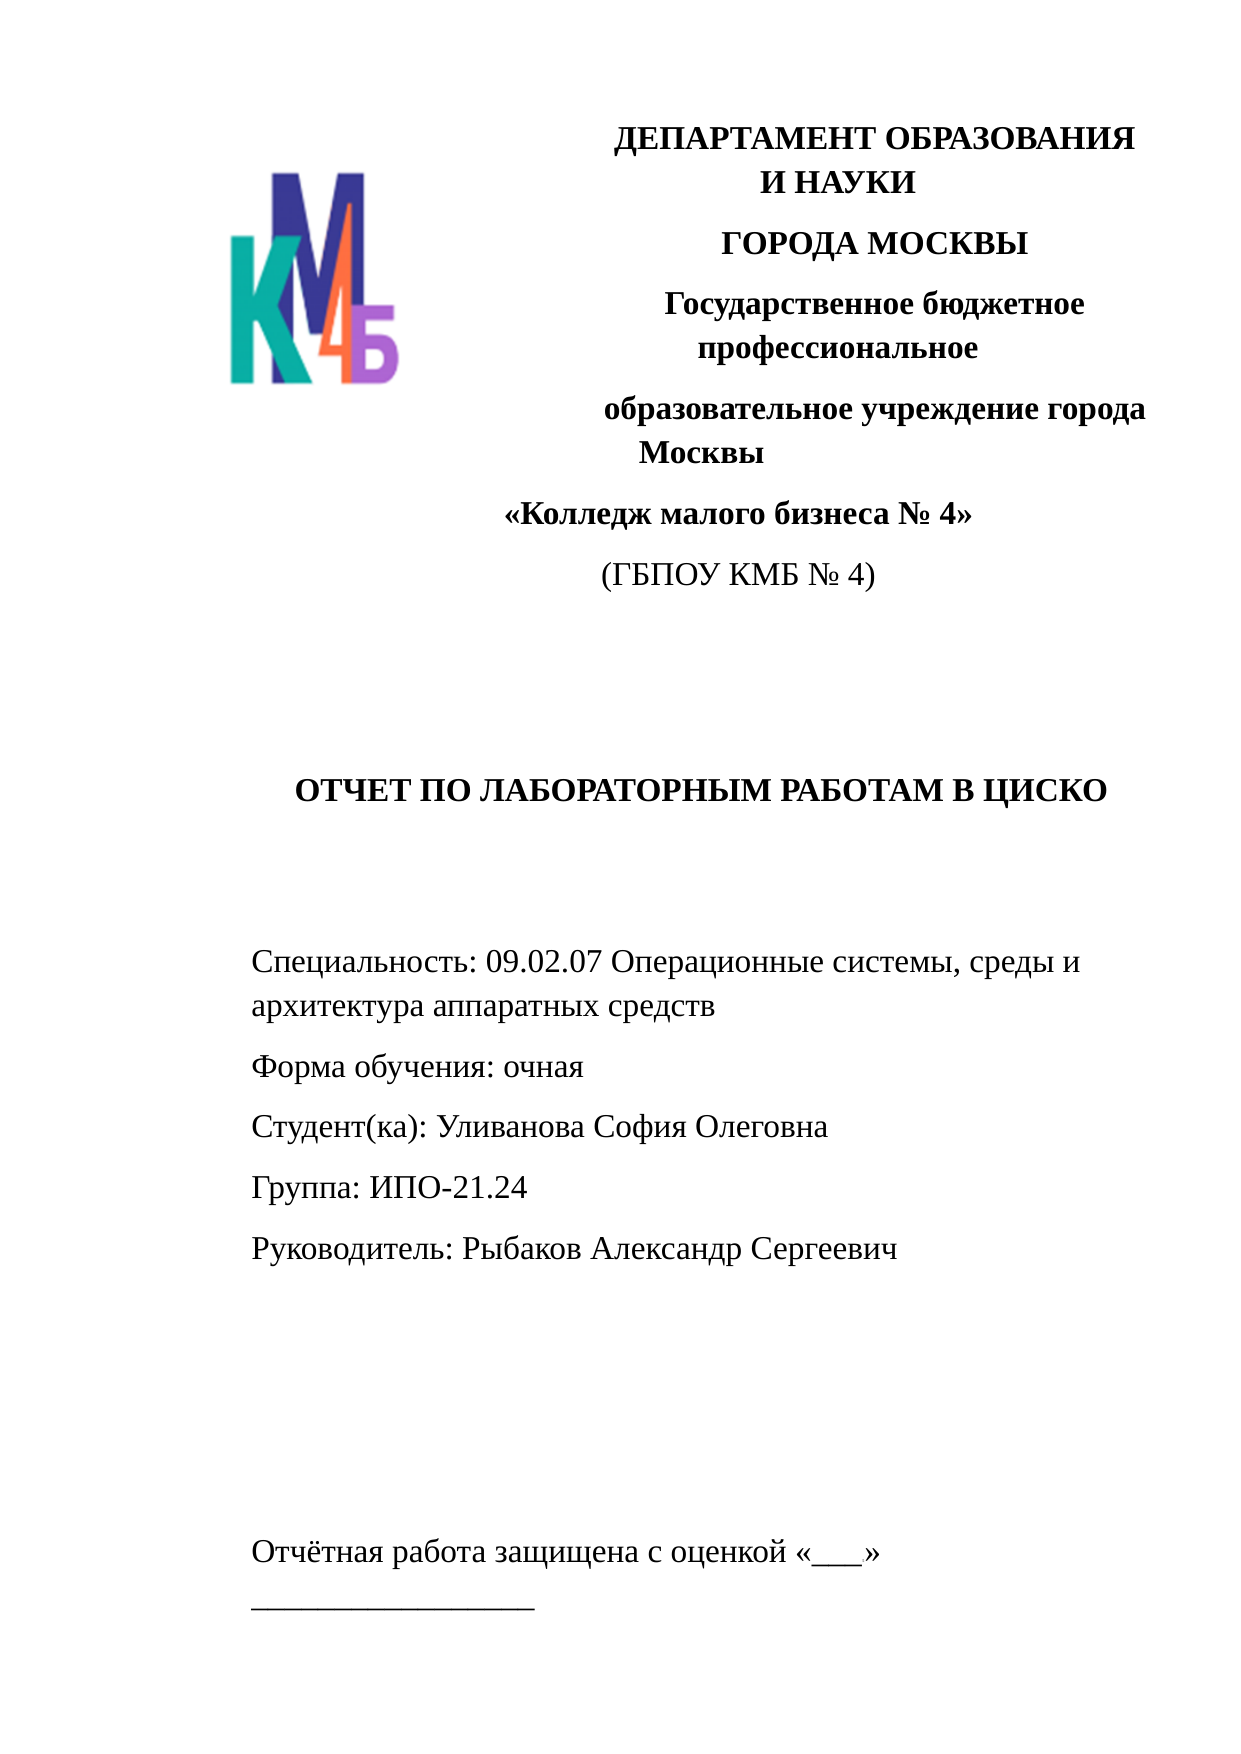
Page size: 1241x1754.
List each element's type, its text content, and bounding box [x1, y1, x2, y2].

text Студент(ка): Уливанова София Олеговна [251, 1107, 1152, 1145]
text образовательное учреждение города Москвы [251, 388, 1152, 471]
text «Колледж малого бизнеса № 4» [251, 493, 1152, 532]
text Руководитель: Рыбаков Александр Сергеевич [251, 1228, 1152, 1266]
text Отчётная работа защищена с оценкой «___5» _________________ [251, 1532, 1152, 1614]
text ДЕПАРТАМЕНТ ОБРАЗОВАНИЯ И НАУКИ [432, 118, 1152, 201]
text (ГБПОУ КМБ № 4) [251, 554, 1152, 592]
text ОТЧЕТ ПО ЛАБОРАТОРНЫМ РАБОТАМ В ЦИСКО [251, 770, 1152, 808]
text Государственное бюджетное профессиональное [432, 284, 1152, 366]
text Форма обучения: очная [251, 1046, 1152, 1084]
text Специальность: 09.02.07 Операционные системы, среды и архитектура аппаратных средств [251, 941, 1152, 1023]
picture [177, 118, 432, 409]
text ГОРОДА МОСКВЫ [432, 223, 1152, 261]
text Группа: ИПО-21.24 [251, 1167, 1152, 1206]
